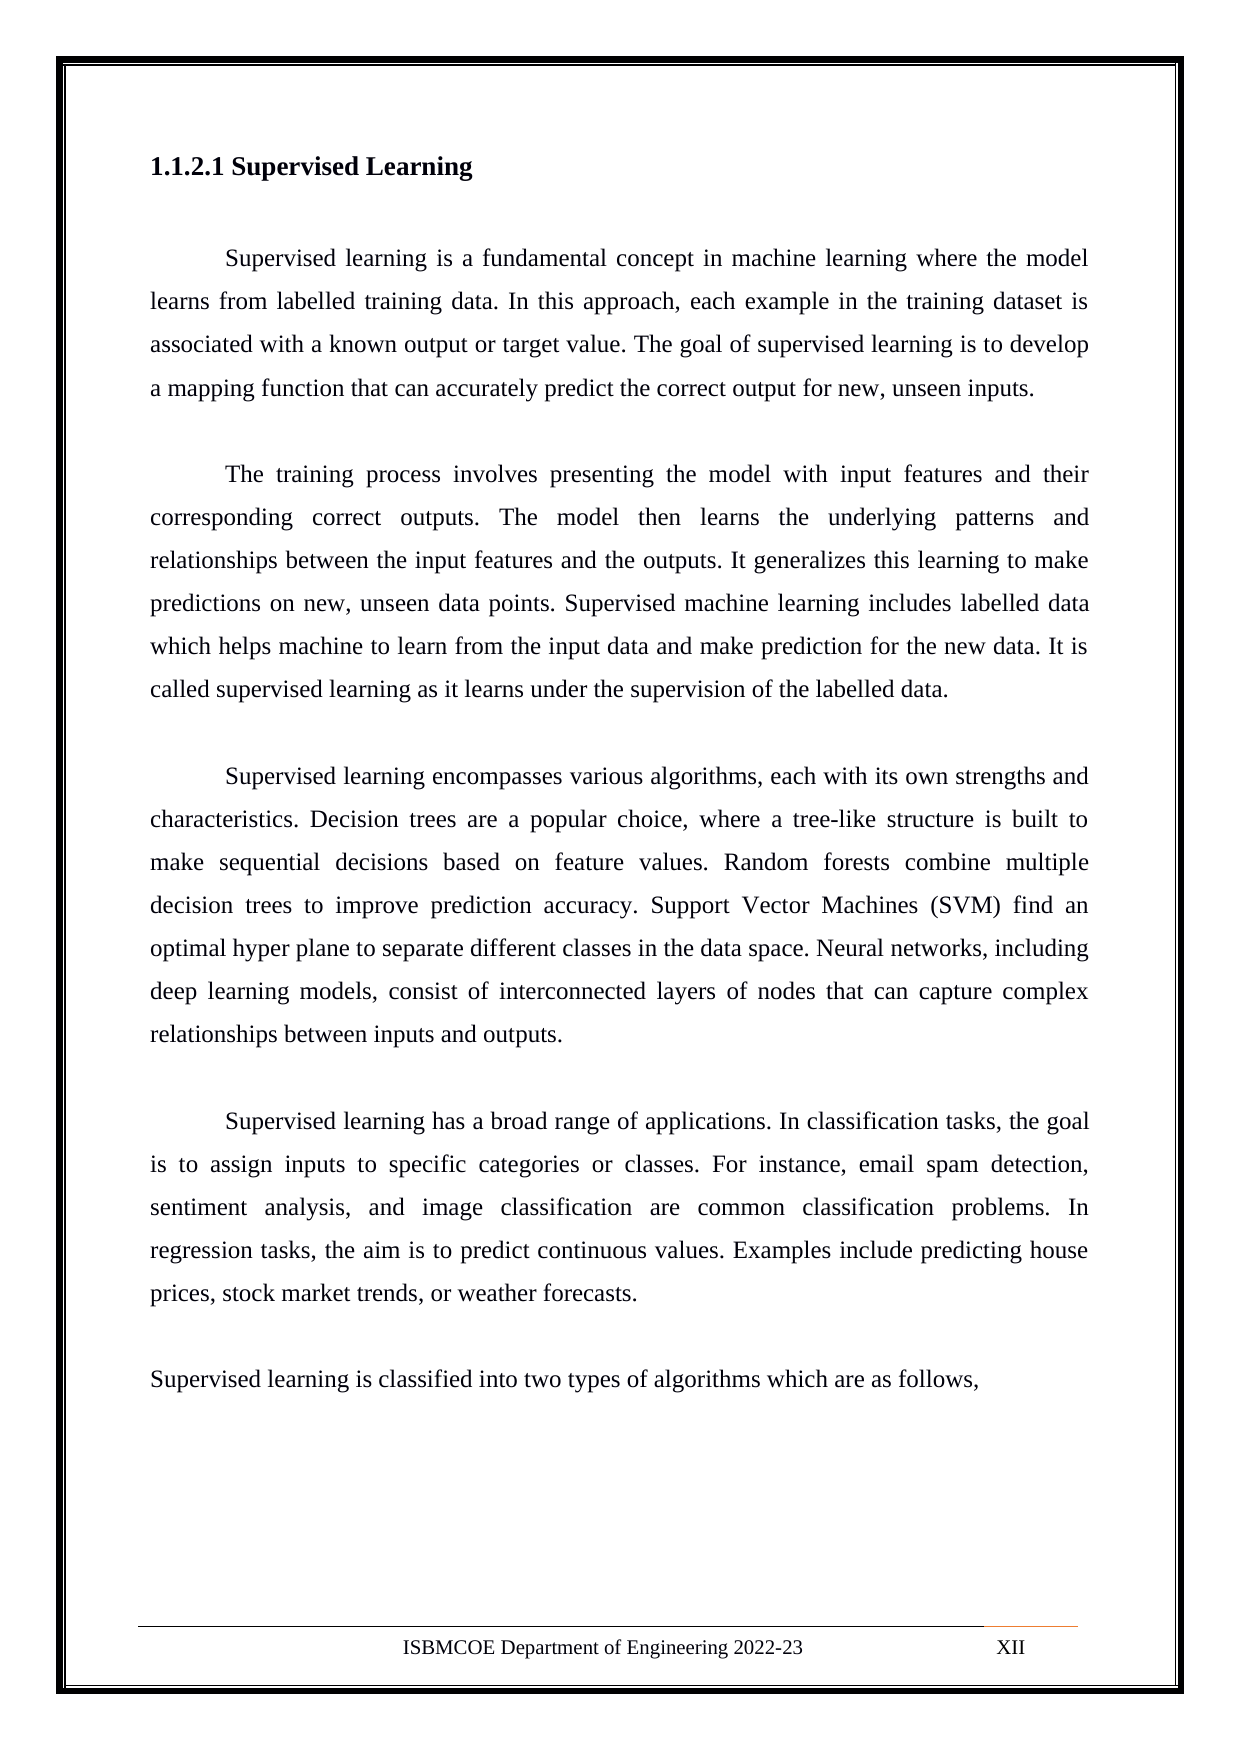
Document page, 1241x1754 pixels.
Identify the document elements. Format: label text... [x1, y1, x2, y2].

text The training process involves presenting the model with input features and their corresponding correct outputs. The model then learns the underlying patterns and relationships between the input features and the outputs. It generalizes this learning to make predictions on new, unseen data points. Supervised machine learning includes labelled data which helps machine to learn from the input data and make prediction for the new data. It is called supervised learning as it learns under the supervision of the labelled data. [150, 459, 1090, 703]
text Supervised learning has a broad range of applications. In classification tasks, the goal is to assign inputs to specific categories or classes. For instance, email spam detection, sentiment analysis, and image classification are common classification problems. In regression tasks, the aim is to predict continuous values. Examples include predicting house prices, stock market trends, or weather forecasts. [150, 1106, 1090, 1307]
text Supervised learning encompasses various algorithms, each with its own strengths and characteristics. Decision trees are a popular choice, where a tree-like structure is built to make sequential decisions based on feature values. Random forests combine multiple decision trees to improve prediction accuracy. Support Vector Machines (SVM) find an optimal hyper plane to separate different classes in the data space. Neural networks, including deep learning models, consist of interconnected layers of nodes that can capture complex relationships between inputs and outputs. [150, 761, 1090, 1048]
text Supervised learning is a fundamental concept in machine learning where the model learns from labelled training data. In this approach, each example in the training dataset is associated with a known output or target value. The goal of supervised learning is to develop a mapping function that can accurately predict the correct output for new, unseen inputs. [150, 243, 1090, 401]
text Supervised learning is classified into two types of algorithms which are as follows, [150, 1364, 1090, 1393]
text 1.1.2.1 Supervised Learning [150, 150, 1090, 181]
